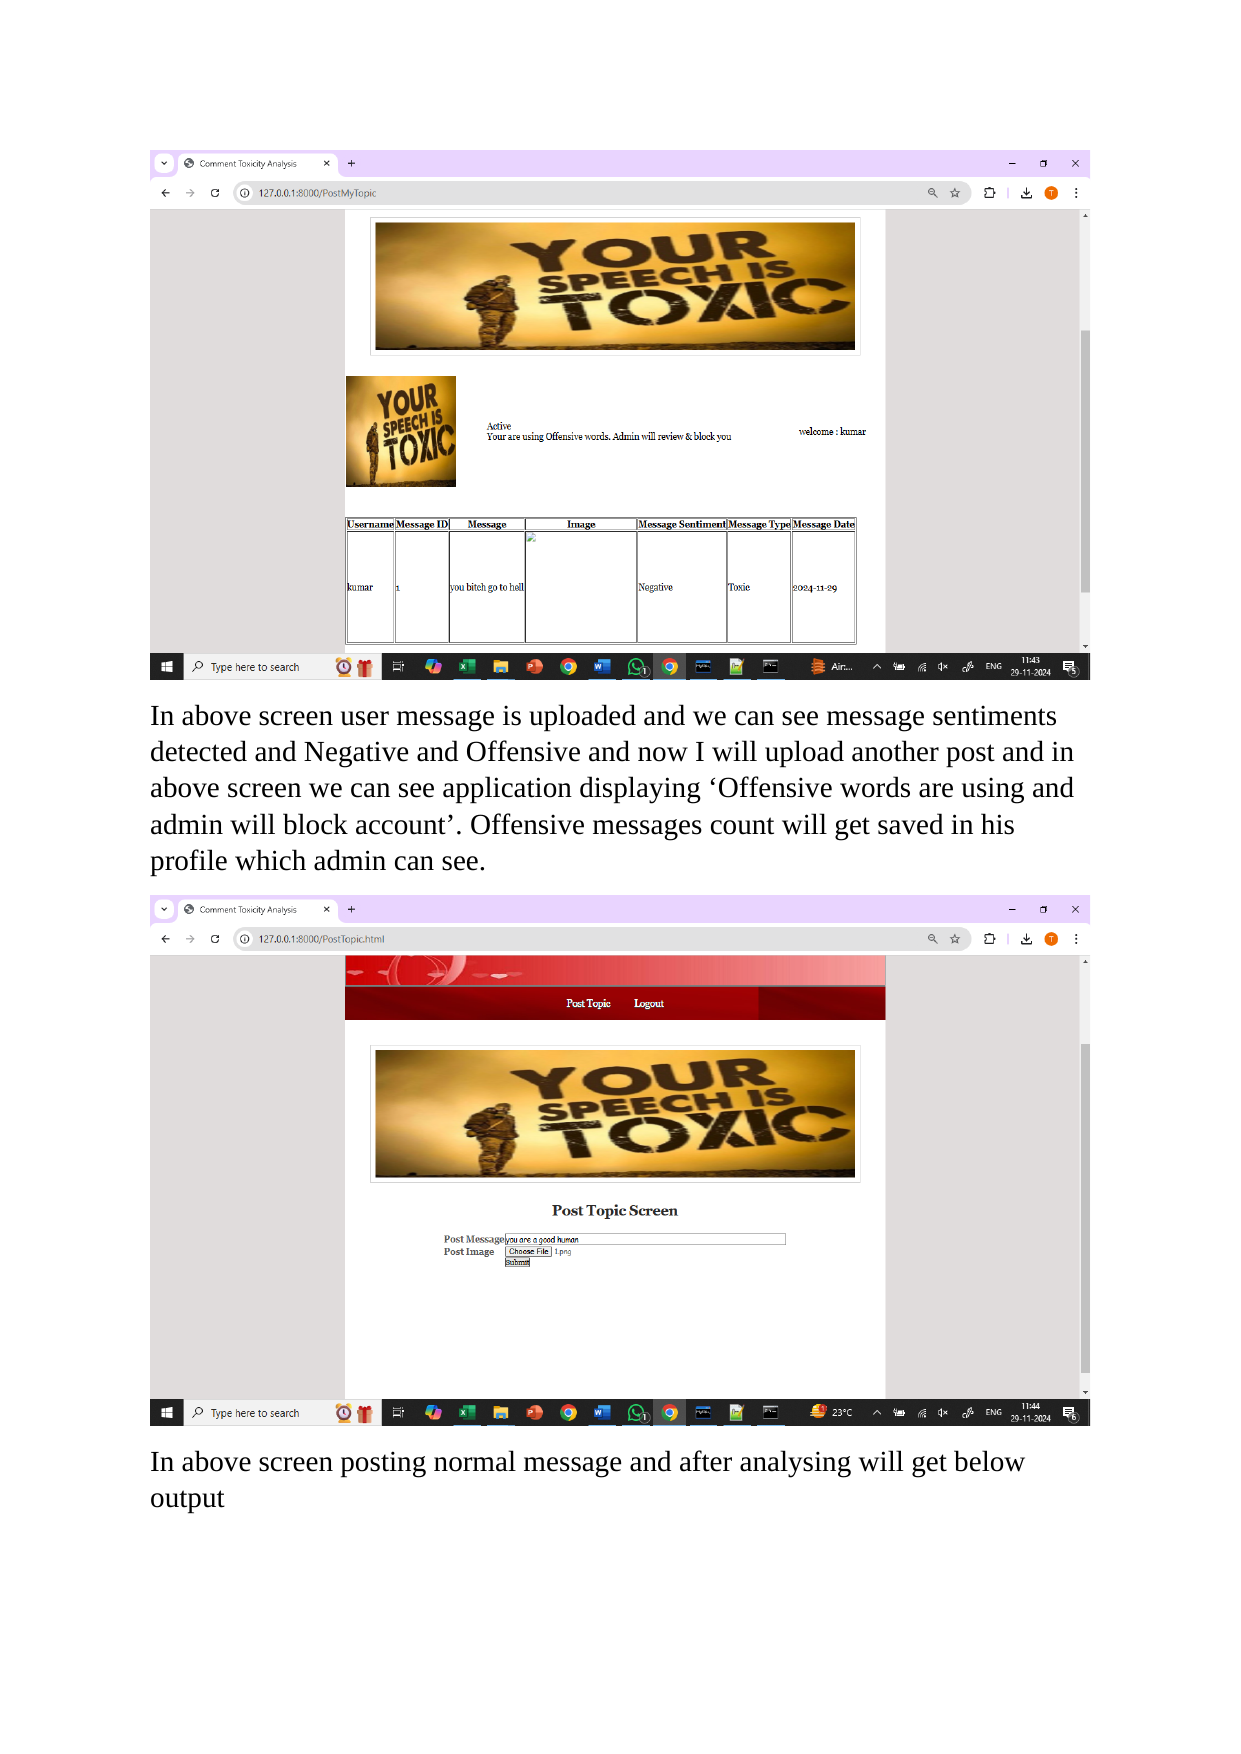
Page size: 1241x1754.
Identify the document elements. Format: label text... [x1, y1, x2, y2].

picture [150, 895, 1091, 1426]
text In above screen user message is uploaded and we can see message sentiments detected and Negative and Offensive and now I will upload another post and in above screen we can see application displaying ‘Offensive words are using and admin will block account’. Offensive messages count will get saved in his profile which admin can see. [150, 698, 1090, 876]
picture [150, 150, 1091, 680]
text In above screen posting normal message and after analysing will get below output [150, 1444, 1090, 1514]
